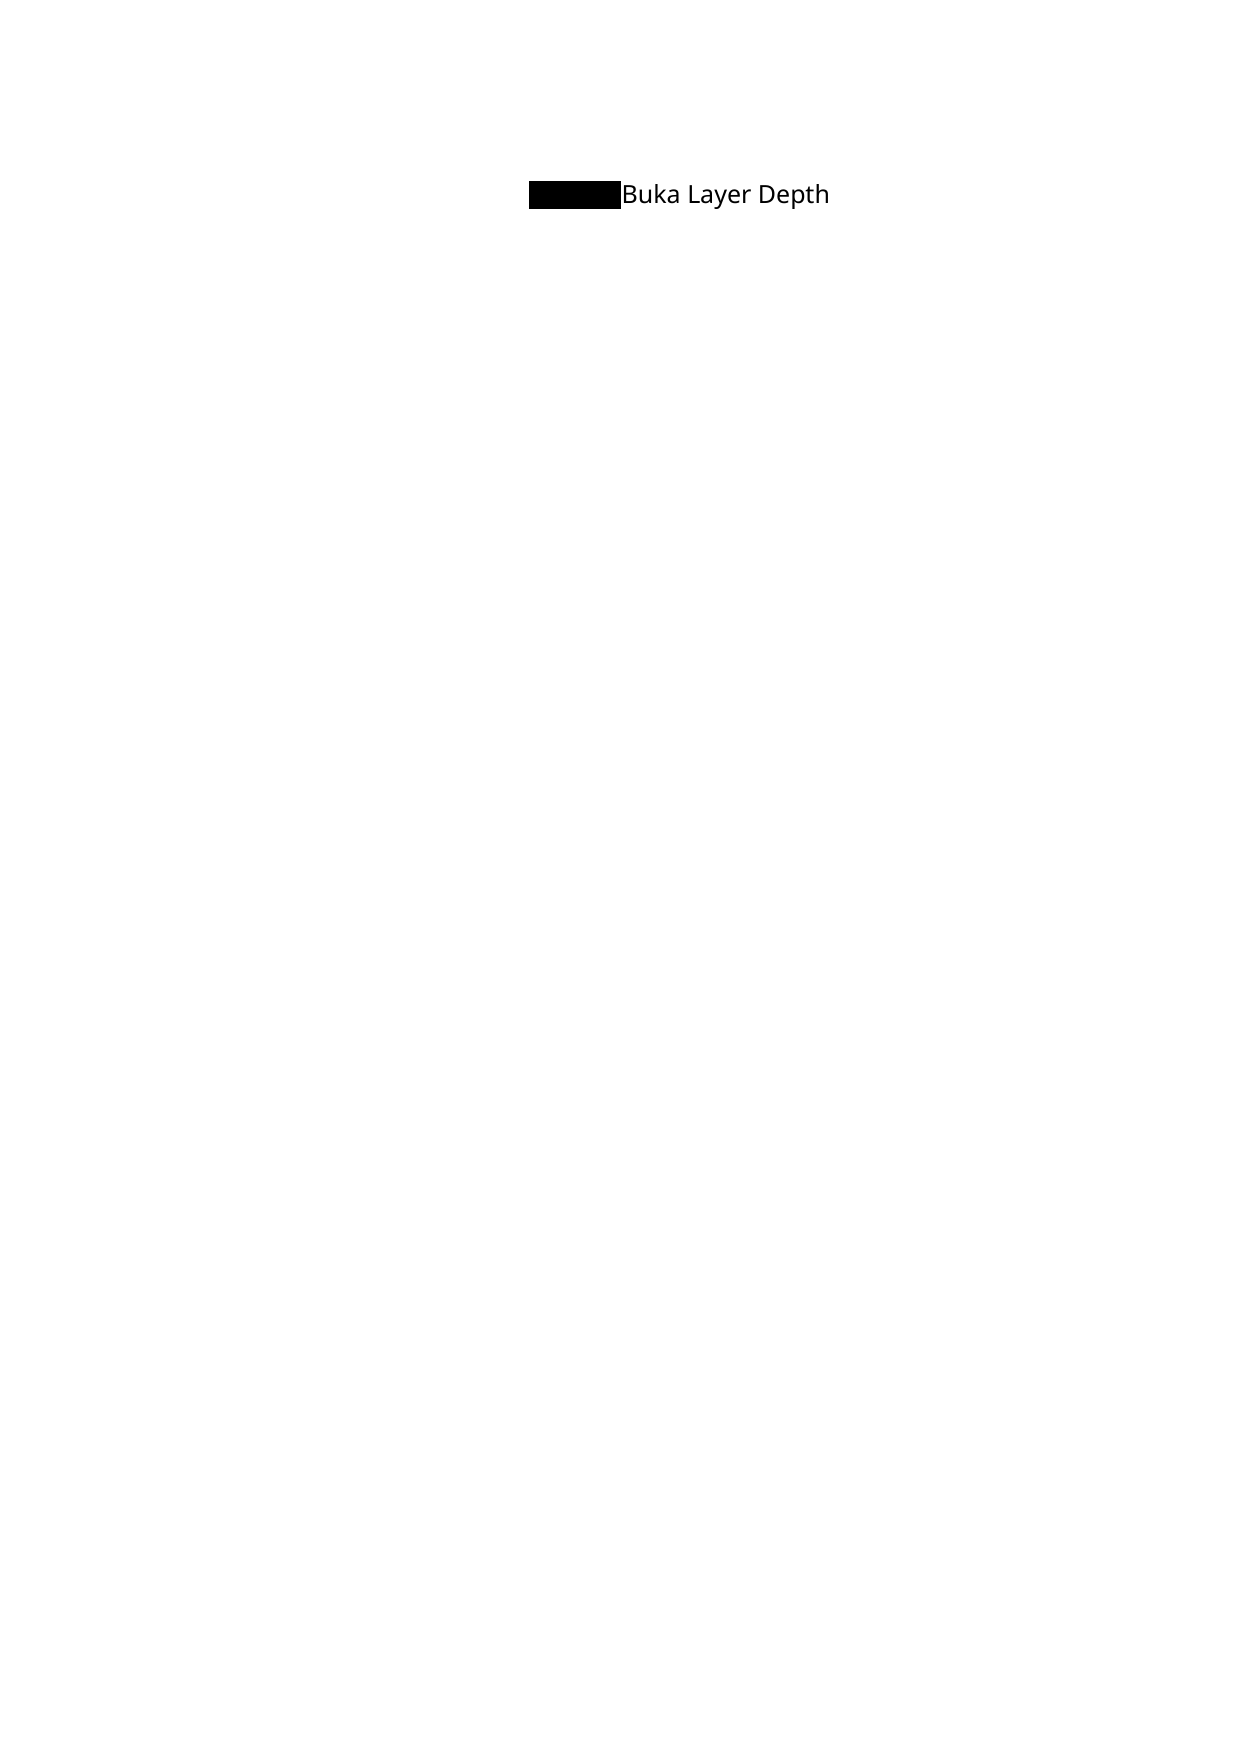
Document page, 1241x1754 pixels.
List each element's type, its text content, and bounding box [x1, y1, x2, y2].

subtitle Buka Layer Depth [295, 177, 1063, 211]
